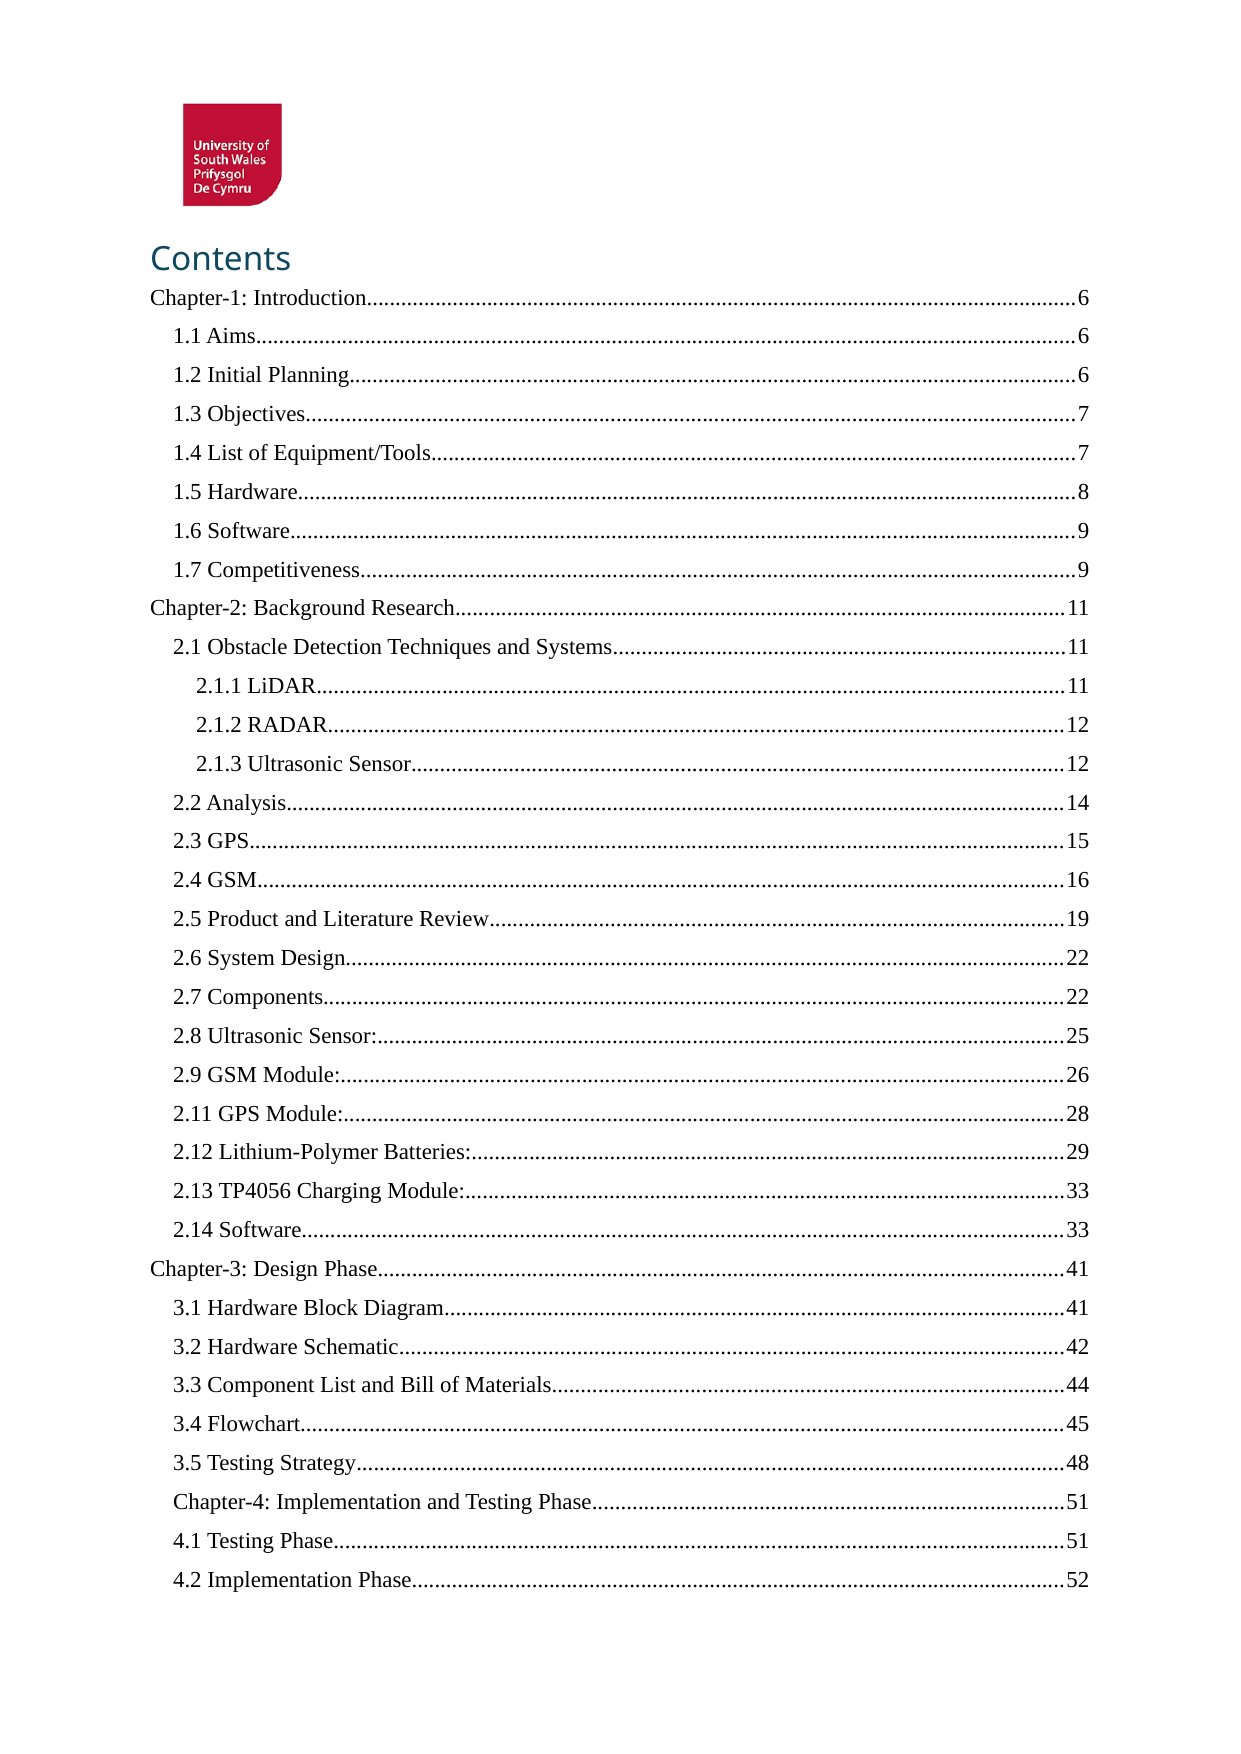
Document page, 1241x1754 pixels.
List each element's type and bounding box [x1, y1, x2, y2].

picture [150, 73, 311, 235]
